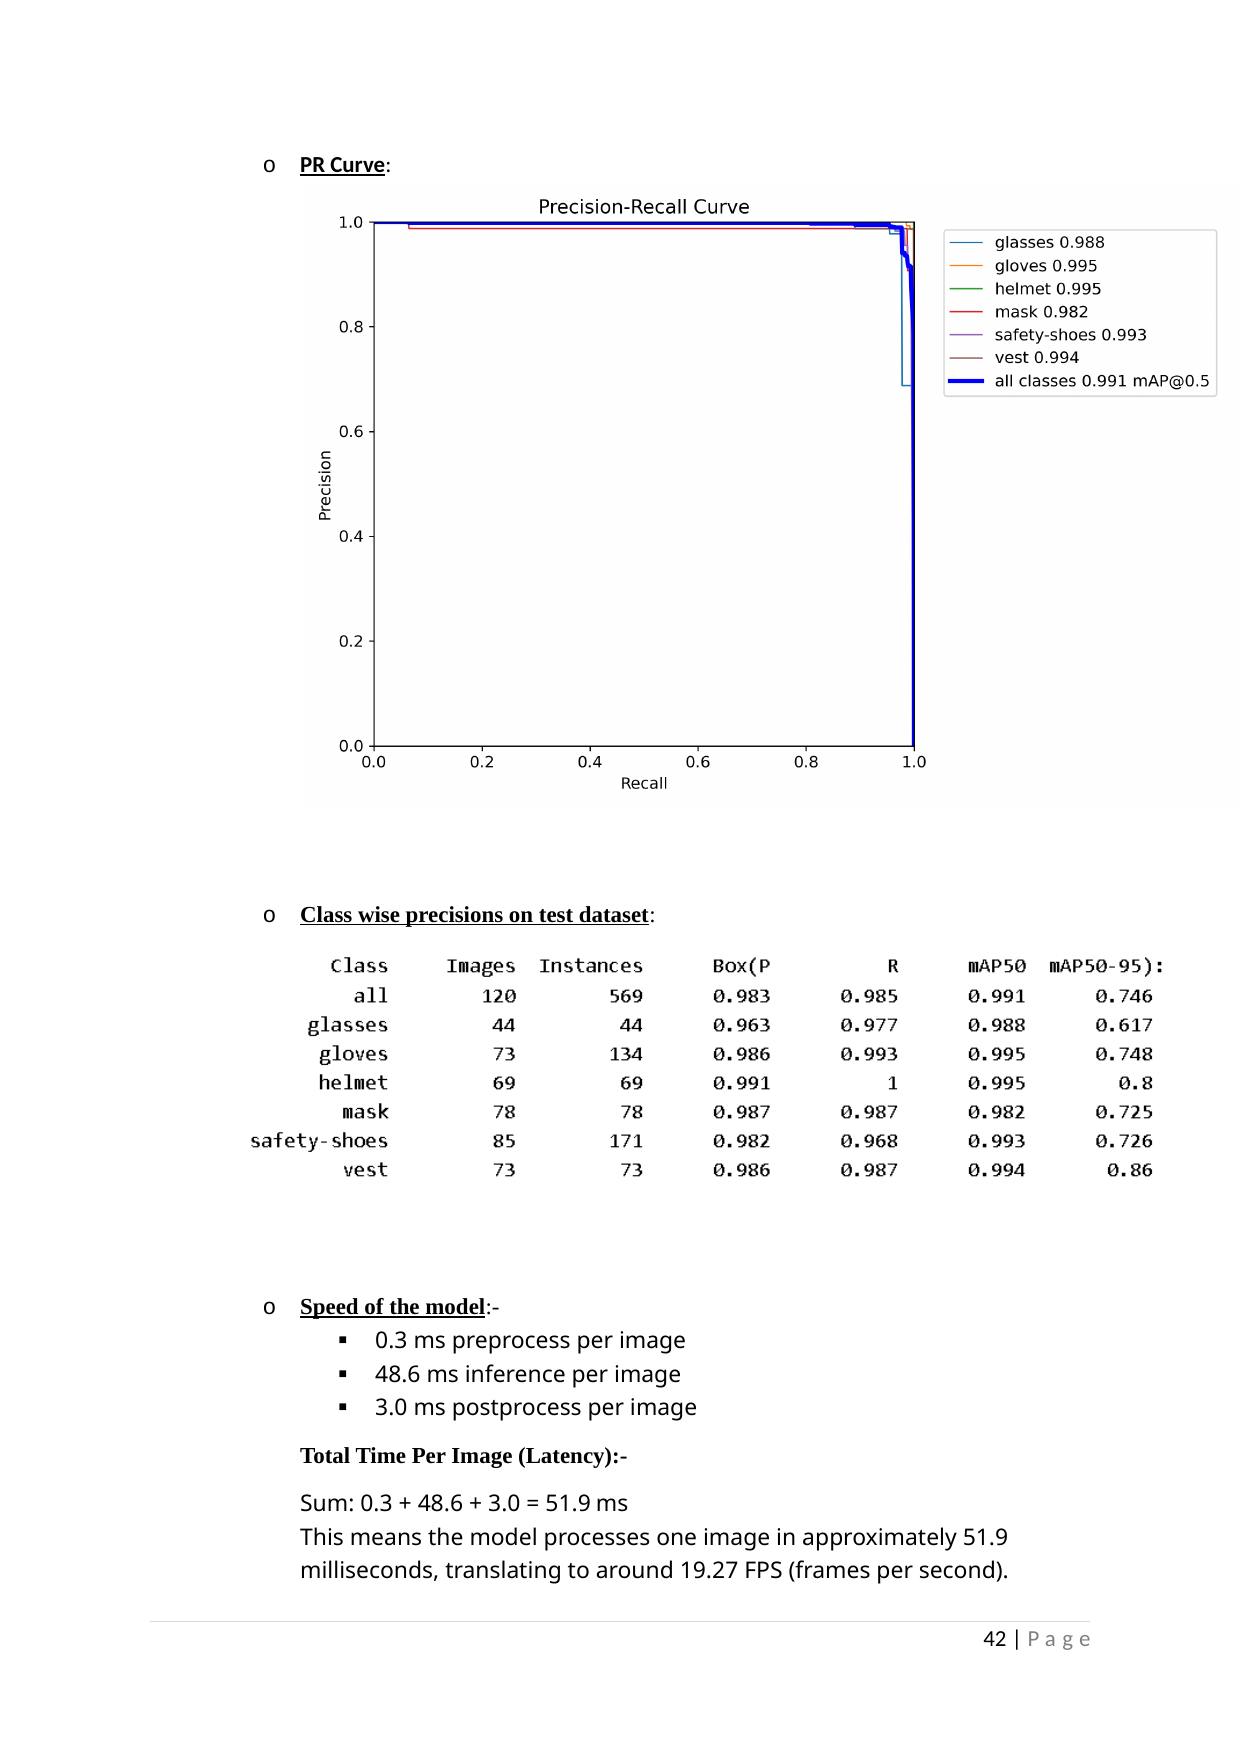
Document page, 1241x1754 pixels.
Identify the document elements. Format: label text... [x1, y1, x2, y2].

list Class wise precisions on test dataset: [262, 901, 1090, 929]
picture [225, 948, 1166, 1181]
list 48.6 ms inference per image [337, 1358, 1090, 1389]
text Sum: 0.3 + 48.6 + 3.0 = 51.9 ms This means the model processes one image in approximately 51.9 milliseconds, translating to around 19.27 FPS (frames per second). [300, 1487, 1090, 1586]
text Total Time Per Image (Latency):- [300, 1442, 1090, 1468]
picture [300, 181, 1241, 809]
list Speed of the model:- [262, 1293, 1090, 1322]
list PR Curve: [262, 150, 1090, 179]
list 3.0 ms postprocess per image [337, 1391, 1090, 1423]
list 0.3 ms preprocess per image [337, 1324, 1090, 1355]
